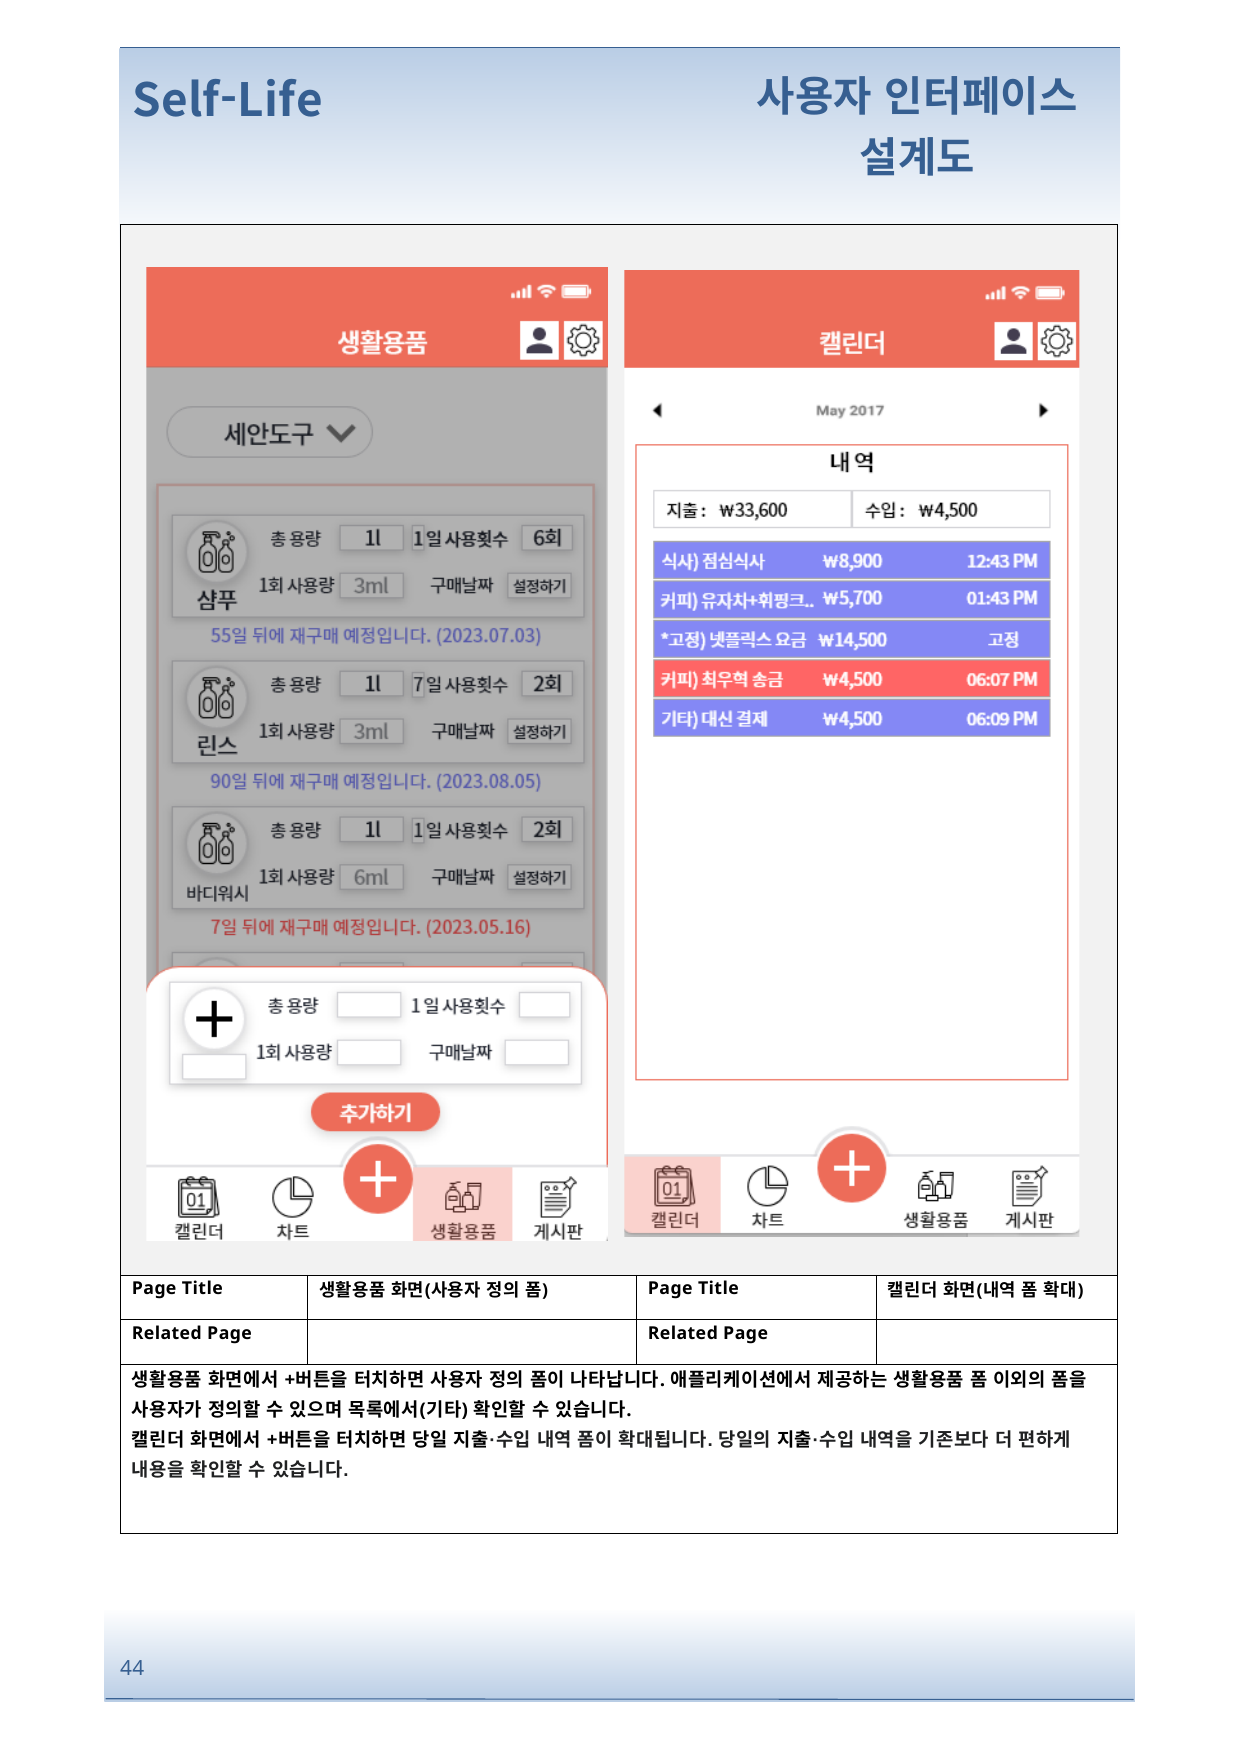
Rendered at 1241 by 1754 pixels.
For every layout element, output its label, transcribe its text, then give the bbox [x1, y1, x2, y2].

table_cell Related Page [121, 1320, 307, 1363]
table_header [121, 225, 1117, 1275]
table_cell 생활용품 화면(사용자 정의 폼) [308, 1276, 636, 1319]
table_cell [308, 1320, 636, 1363]
picture [146, 267, 608, 1241]
table_cell Page Title [637, 1276, 876, 1319]
table_header 사용자 인터페이스 설계도 [714, 48, 1120, 190]
table_header Self-Life [120, 48, 714, 190]
table_cell Related Page [637, 1320, 876, 1363]
table_cell [877, 1320, 1117, 1363]
table_cell 생활용품 화면에서 +버튼을 터치하면 사용자 정의 폼이 나타납니다. 애플리케이션에서 제공하는 생활용품 폼 이외의 폼을 사용자가 정의할 수 있으며 목록에서(기타) 확인할 수 있습니다. 캘린더 화면에서 +버튼을 터치하면 당일 지출·수입 내역 폼이 확대됩니다. 당일의 지출·수입 내역을 기존보다 더 편하게 내용을 확인할 수 있습니다. [121, 1365, 1117, 1533]
picture [624, 270, 1080, 1237]
table_cell Page Title [121, 1276, 307, 1319]
table_cell 캘린더 화면(내역 폼 확대) [877, 1276, 1117, 1319]
